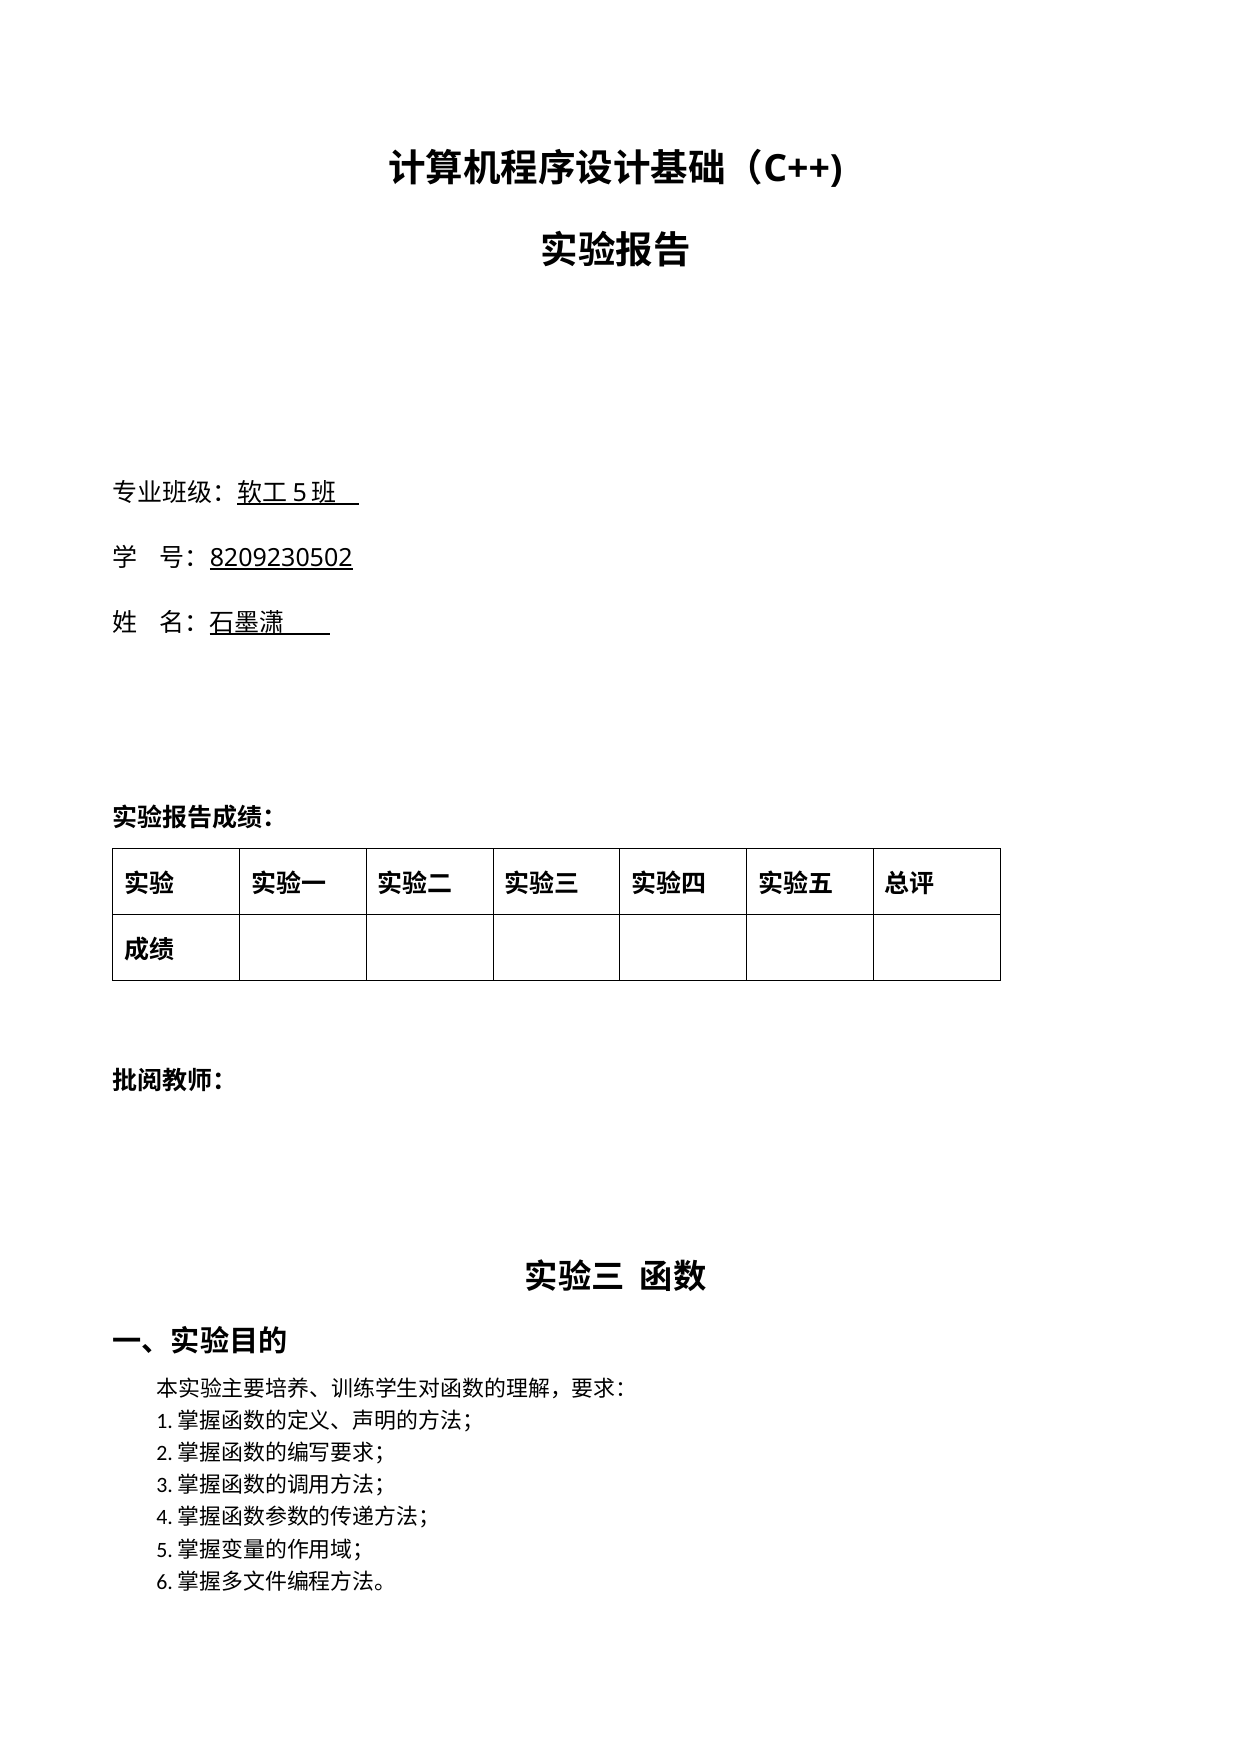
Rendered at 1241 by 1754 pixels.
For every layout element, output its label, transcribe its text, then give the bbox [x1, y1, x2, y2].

table_cell [367, 915, 493, 980]
text 实验报告 [112, 214, 1118, 279]
table_cell [494, 915, 619, 980]
table_header 实验二 [367, 849, 493, 914]
table_header 实验一 [240, 849, 366, 914]
text 计算机程序设计基础（C++) [112, 133, 1118, 198]
table_cell [240, 915, 366, 980]
table_header 实验 [113, 849, 239, 914]
text 专业班级：软工5班 [112, 458, 1118, 523]
text 5. 掌握变量的作用域； [112, 1531, 1118, 1564]
text 批阅教师： [112, 1046, 1118, 1111]
text 2. 掌握函数的编写要求； [112, 1434, 1118, 1466]
text 6. 掌握多文件编程方法。 [112, 1564, 1118, 1596]
text 3. 掌握函数的调用方法； [112, 1466, 1118, 1499]
table_cell [747, 915, 873, 980]
table_header 实验三 [494, 849, 619, 914]
text 4. 掌握函数参数的传递方法； [112, 1499, 1118, 1531]
table_header 实验五 [747, 849, 873, 914]
table_cell [874, 915, 1000, 980]
table_header 总评 [874, 849, 1000, 914]
table_cell [620, 915, 746, 980]
text 一、实验目的 [112, 1306, 1118, 1371]
text 实验报告成绩： [112, 783, 1118, 848]
text 学 号：8209230502 [112, 523, 1118, 588]
text 姓 名：石墨潇 [112, 588, 1118, 653]
table_cell 成绩 [113, 915, 239, 980]
text 本实验主要培养、训练学生对函数的理解，要求： [112, 1371, 1118, 1403]
table_header 实验四 [620, 849, 746, 914]
text 1. 掌握函数的定义、声明的方法； [112, 1403, 1118, 1434]
text 实验三 函数 [112, 1241, 1118, 1306]
